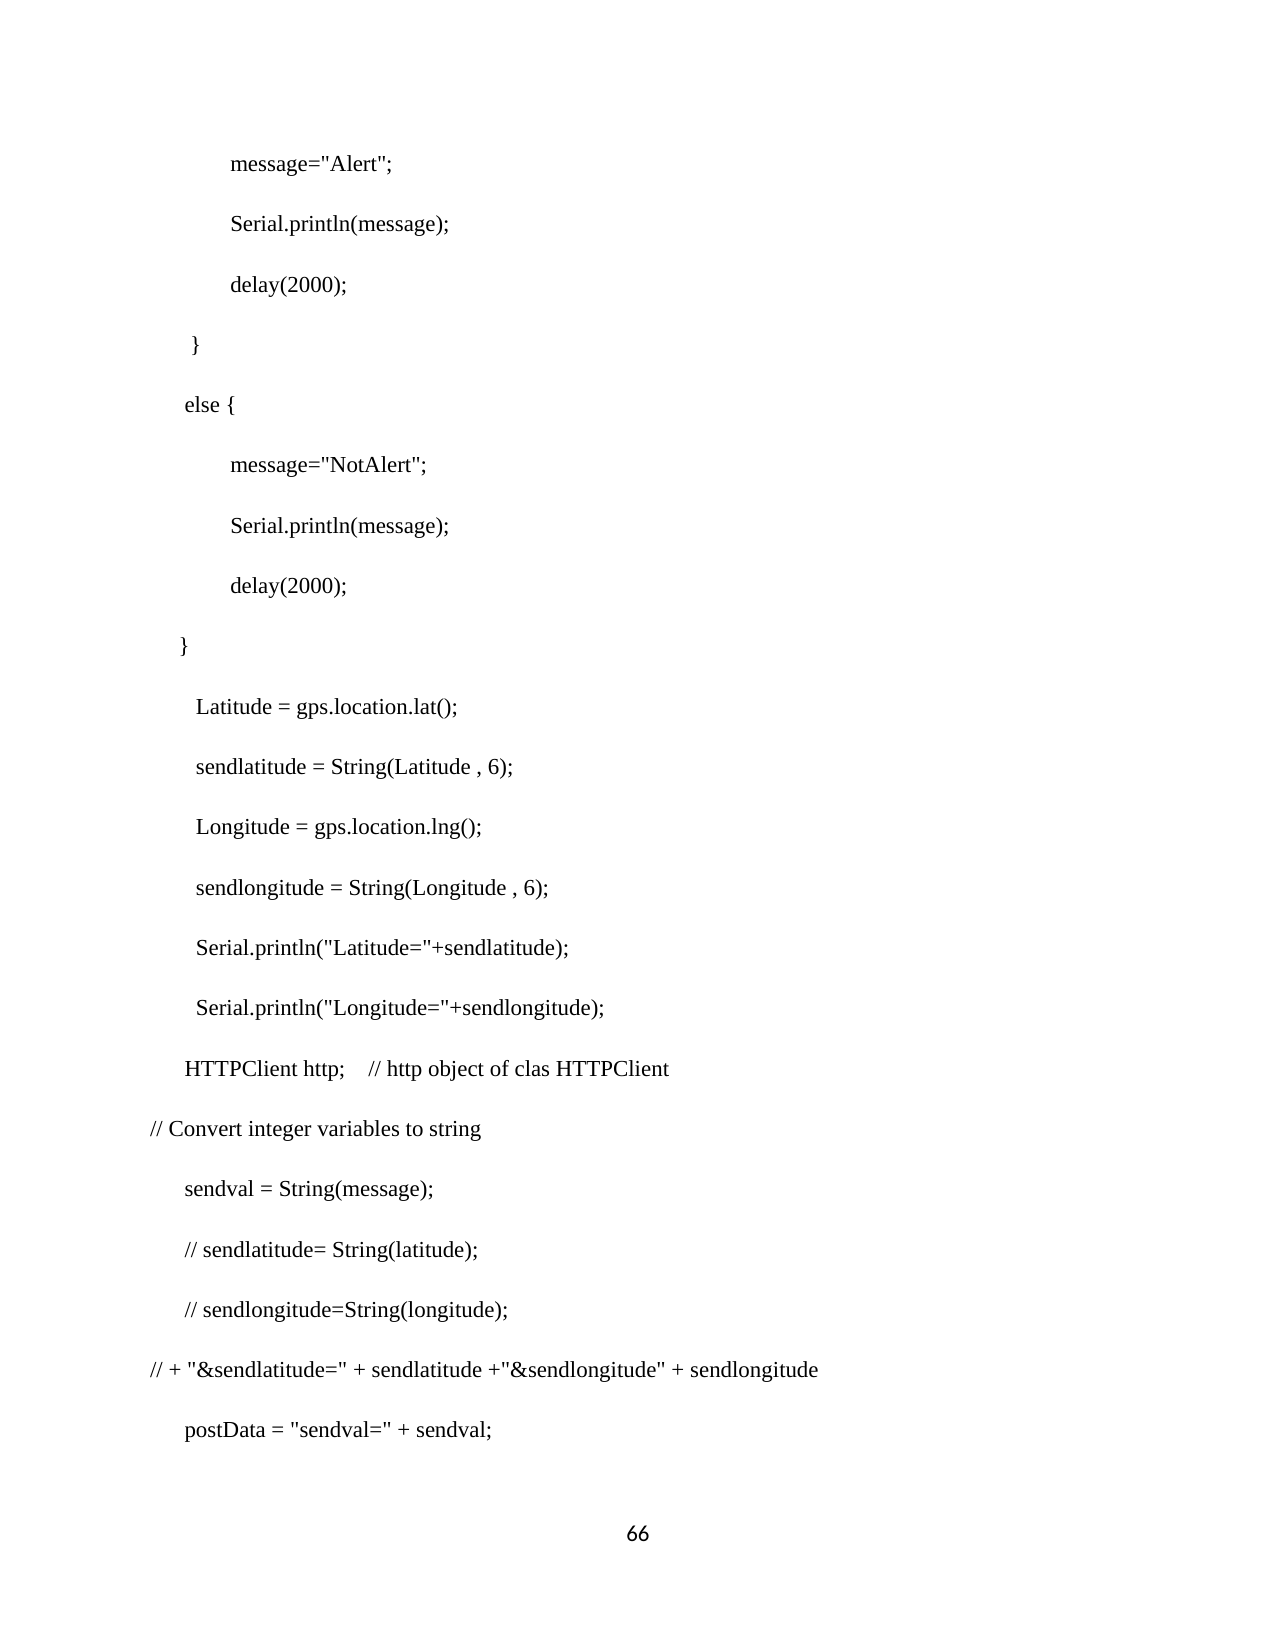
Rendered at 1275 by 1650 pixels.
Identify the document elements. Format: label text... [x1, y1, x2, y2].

text sendlongitude = String(Longitude , 6); [150, 874, 1125, 900]
text } [150, 331, 1125, 357]
text Serial.println("Latitude="+sendlatitude); [150, 934, 1125, 960]
text // sendlatitude= String(latitude); [150, 1236, 1125, 1262]
text Longitude = gps.location.lng(); [150, 813, 1125, 840]
text postData = "sendval=" + sendval; [150, 1417, 1125, 1443]
text // sendlongitude=String(longitude); [150, 1296, 1125, 1322]
text Latitude = gps.location.lat(); [150, 693, 1125, 719]
text sendlatitude = String(Latitude , 6); [150, 753, 1125, 779]
text delay(2000); [150, 572, 1125, 598]
text HTTPClient http; // http object of clas HTTPClient [150, 1055, 1125, 1081]
text Serial.println(message); [150, 210, 1125, 237]
text delay(2000); [150, 271, 1125, 297]
text message="NotAlert"; [150, 452, 1125, 478]
text else { [150, 391, 1125, 418]
text Serial.println(message); [150, 512, 1125, 538]
text sendval = String(message); [150, 1175, 1125, 1202]
text } [150, 632, 1125, 659]
text message="Alert"; [150, 150, 1125, 176]
text Serial.println("Longitude="+sendlongitude); [150, 994, 1125, 1021]
text // Convert integer variables to string [150, 1115, 1125, 1141]
text // + "&sendlatitude=" + sendlatitude +"&sendlongitude" + sendlongitude [150, 1356, 1125, 1383]
